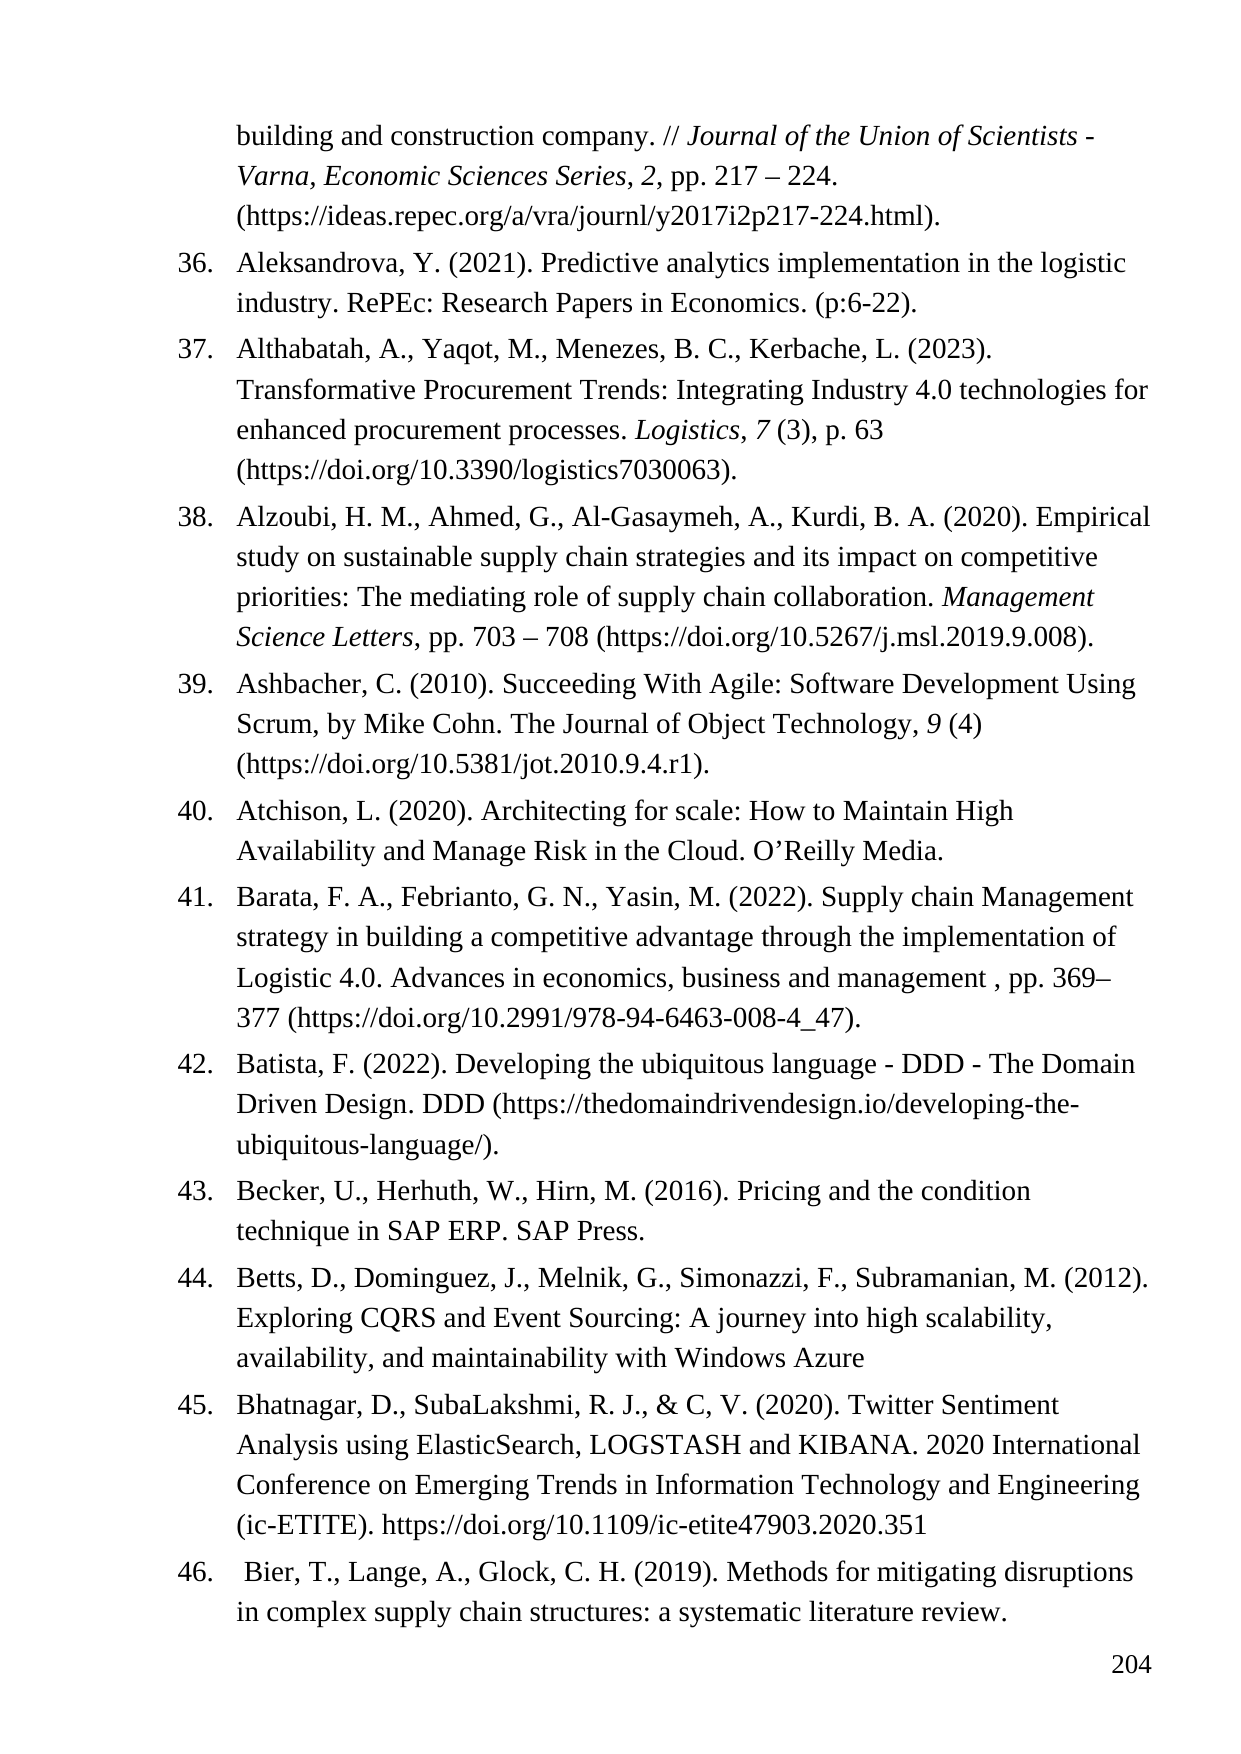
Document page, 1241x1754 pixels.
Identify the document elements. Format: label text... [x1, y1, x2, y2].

text Betts, D., Dominguez, J., Melnik, G., Simonazzi, F., Subramanian, M. (2012). Exploring CQRS and Event Sourcing: A journey into high scalability, availability, and maintainability with Windows Azure [177, 1260, 1152, 1374]
text Bhatnagar, D., SubaLakshmi, R. J., & C, V. (2020). Twitter Sentiment Analysis using ElasticSearch, LOGSTASH and KIBANA. 2020 International Conference on Emerging Trends in Information Technology and Engineering (ic-ETITE). https://doi.org/10.1109/ic-etite47903.2020.351 [177, 1387, 1152, 1541]
text Atchison, L. (2020). Architecting for scale: How to Maintain High Availability and Manage Risk in the Cloud. O’Reilly Media. [177, 793, 1152, 866]
text Ashbacher, C. (2010). Succeeding With Agile: Software Development Using Scrum, by Mike Cohn. The Journal of Object Technology, 9 (4) (https://doi.org/10.5381/jot.2010.9.4.r1). [177, 666, 1152, 780]
text Aleksandrova, Y. (2021). Predictive analytics implementation in the logistic industry. RePEc: Research Papers in Economics. (p:6-22). [177, 245, 1152, 319]
text Barata, F. A., Febrianto, G. N., Yasin, M. (2022). Supply chain Management strategy in building a competitive advantage through the implementation of Logistic 4.0. Advances in economics, business and management , pp. 369–377 (https://doi.org/10.2991/978-94-6463-008-4_47). [177, 879, 1152, 1033]
text Batista, F. (2022). Developing the ubiquitous language - DDD - The Domain Driven Design. DDD (https://thedomaindrivendesign.io/developing-the-ubiquitous-language/). [177, 1046, 1152, 1160]
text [177, 1554, 1152, 1628]
text Althabatah, A., Yaqot, M., Menezes, B. C., Kerbache, L. (2023). Transformative Procurement Trends: Integrating Industry 4.0 technologies for enhanced procurement processes. Logistics, 7 (3), р. 63 (https://doi.org/10.3390/logistics7030063). [177, 332, 1152, 486]
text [177, 118, 1152, 232]
text Alzoubi, H. M., Ahmed, G., Al-Gasaymeh, A., Kurdi, B. A. (2020). Empirical study on sustainable supply chain strategies and its impact on competitive priorities: The mediating role of supply chain collaboration. Management Science Letters, рр. 703 – 708 (https://doi.org/10.5267/j.msl.2019.9.008). [177, 499, 1152, 653]
text Becker, U., Herhuth, W., Hirn, M. (2016). Pricing and the condition technique in SAP ERP. SAP Press. [177, 1173, 1152, 1247]
